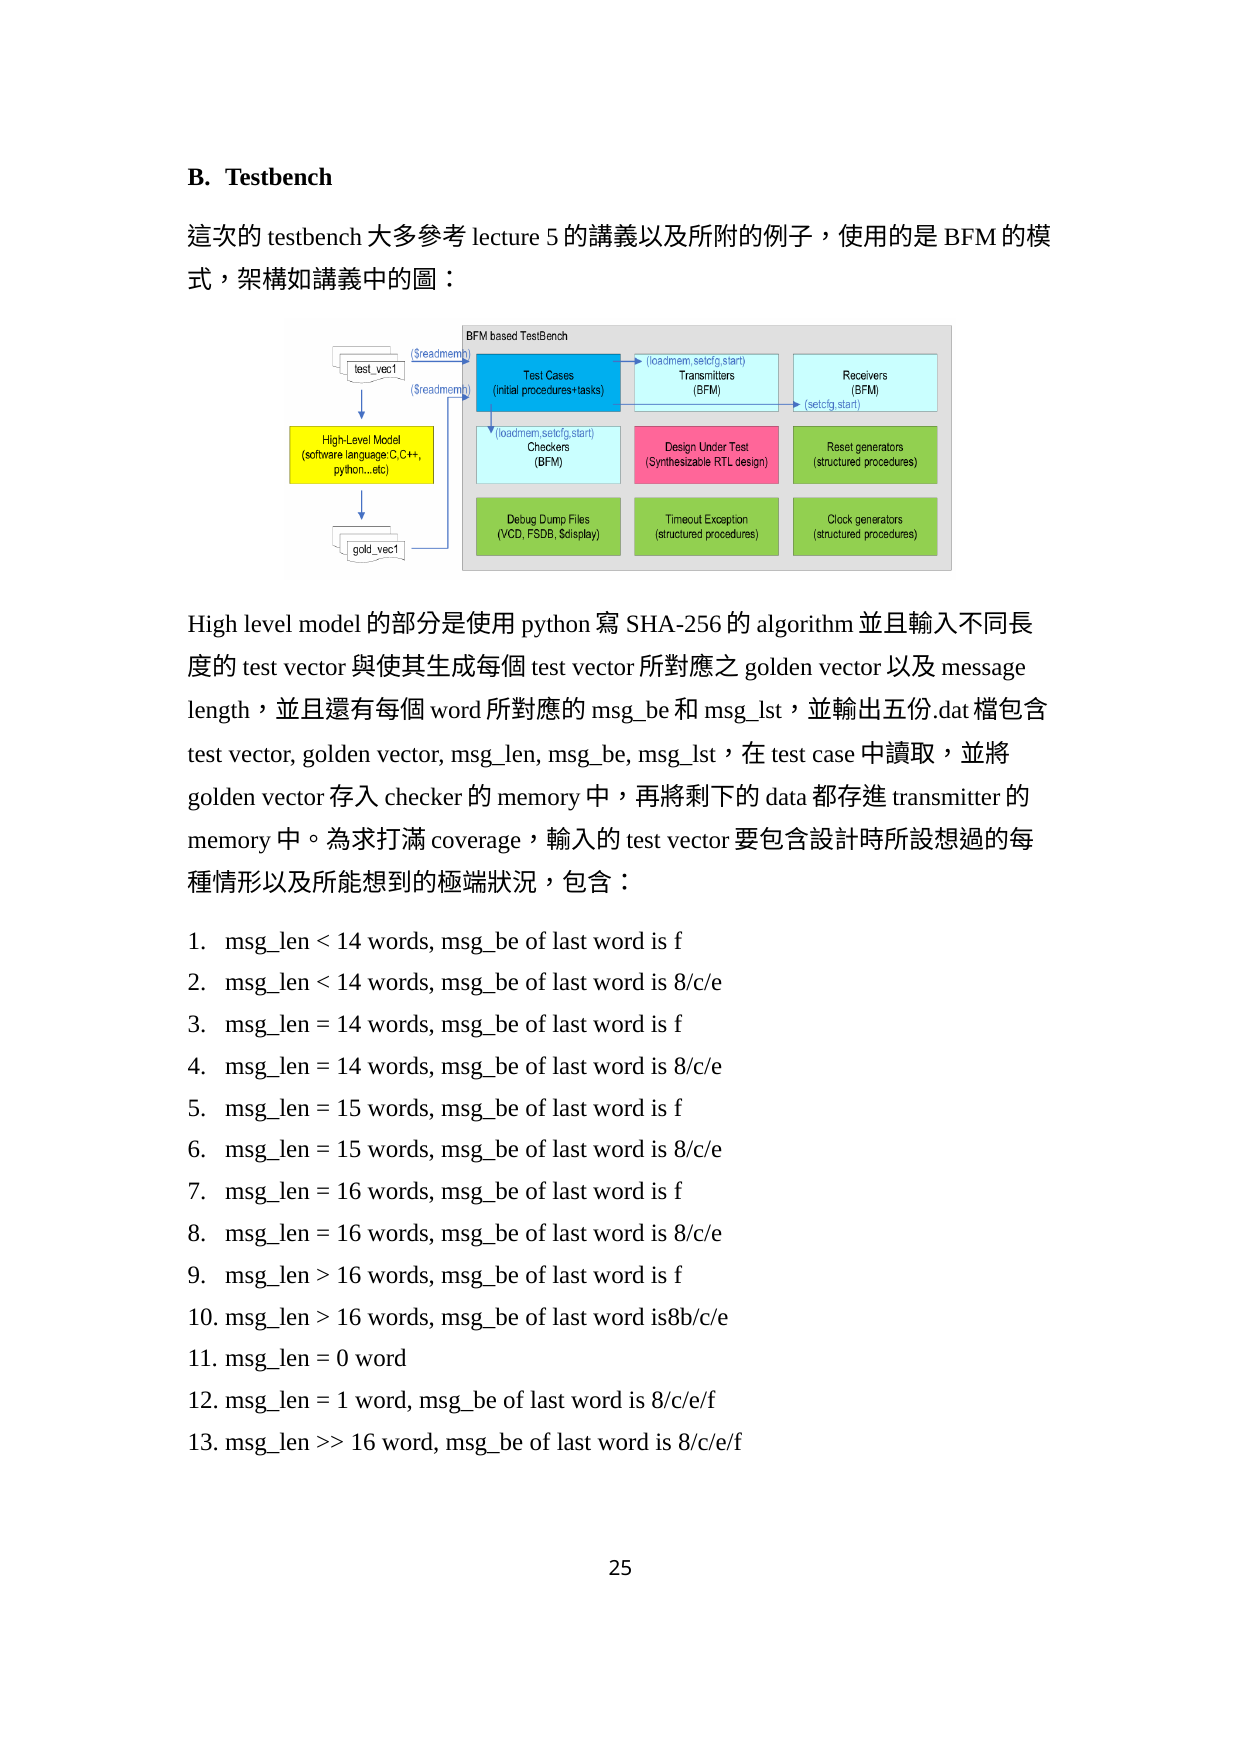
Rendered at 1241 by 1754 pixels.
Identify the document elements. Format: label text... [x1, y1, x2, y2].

list Testbench [187, 158, 1053, 195]
list msg_len = 16 words, msg_be of last word is 8/c/e [187, 1214, 1053, 1251]
list msg_len < 14 words, msg_be of last word is f [187, 921, 1053, 959]
text High level model的部分是使用python寫SHA-256的algorithm並且輸入不同長度的test vector與使其生成每個test vector所對應之golden vector以及message length，並且還有每個word所對應的msg_be和msg_lst，並輸出五份.dat檔包含test vector, golden vector, msg_len, msg_be, msg_lst，在test case中讀取，並將golden vector存入checker的memory中，再將剩下的data都存進transmitter的memory中。為求打滿coverage，輸入的test vector要包含設計時所設想過的每種情形以及所能想到的極端狀況，包含： [187, 603, 1053, 899]
list msg_len = 14 words, msg_be of last word is f [187, 1005, 1053, 1042]
picture [283, 318, 957, 580]
list msg_len < 14 words, msg_be of last word is 8/c/e [187, 963, 1053, 1001]
list msg_len = 15 words, msg_be of last word is f [187, 1088, 1053, 1126]
list msg_len > 16 words, msg_be of last word is8b/c/e [187, 1297, 1053, 1335]
list msg_len >> 16 word, msg_be of last word is 8/c/e/f [187, 1423, 1053, 1460]
text 這次的testbench大多參考lecture 5的講義以及所附的例子，使用的是BFM的模式，架構如講義中的圖： [187, 216, 1053, 297]
list msg_len = 15 words, msg_be of last word is 8/c/e [187, 1130, 1053, 1168]
list msg_len > 16 words, msg_be of last word is f [187, 1256, 1053, 1293]
list msg_len = 14 words, msg_be of last word is 8/c/e [187, 1047, 1053, 1084]
list msg_len = 0 word [187, 1339, 1053, 1377]
list msg_len = 1 word, msg_be of last word is 8/c/e/f [187, 1381, 1053, 1418]
list msg_len = 16 words, msg_be of last word is f [187, 1172, 1053, 1209]
